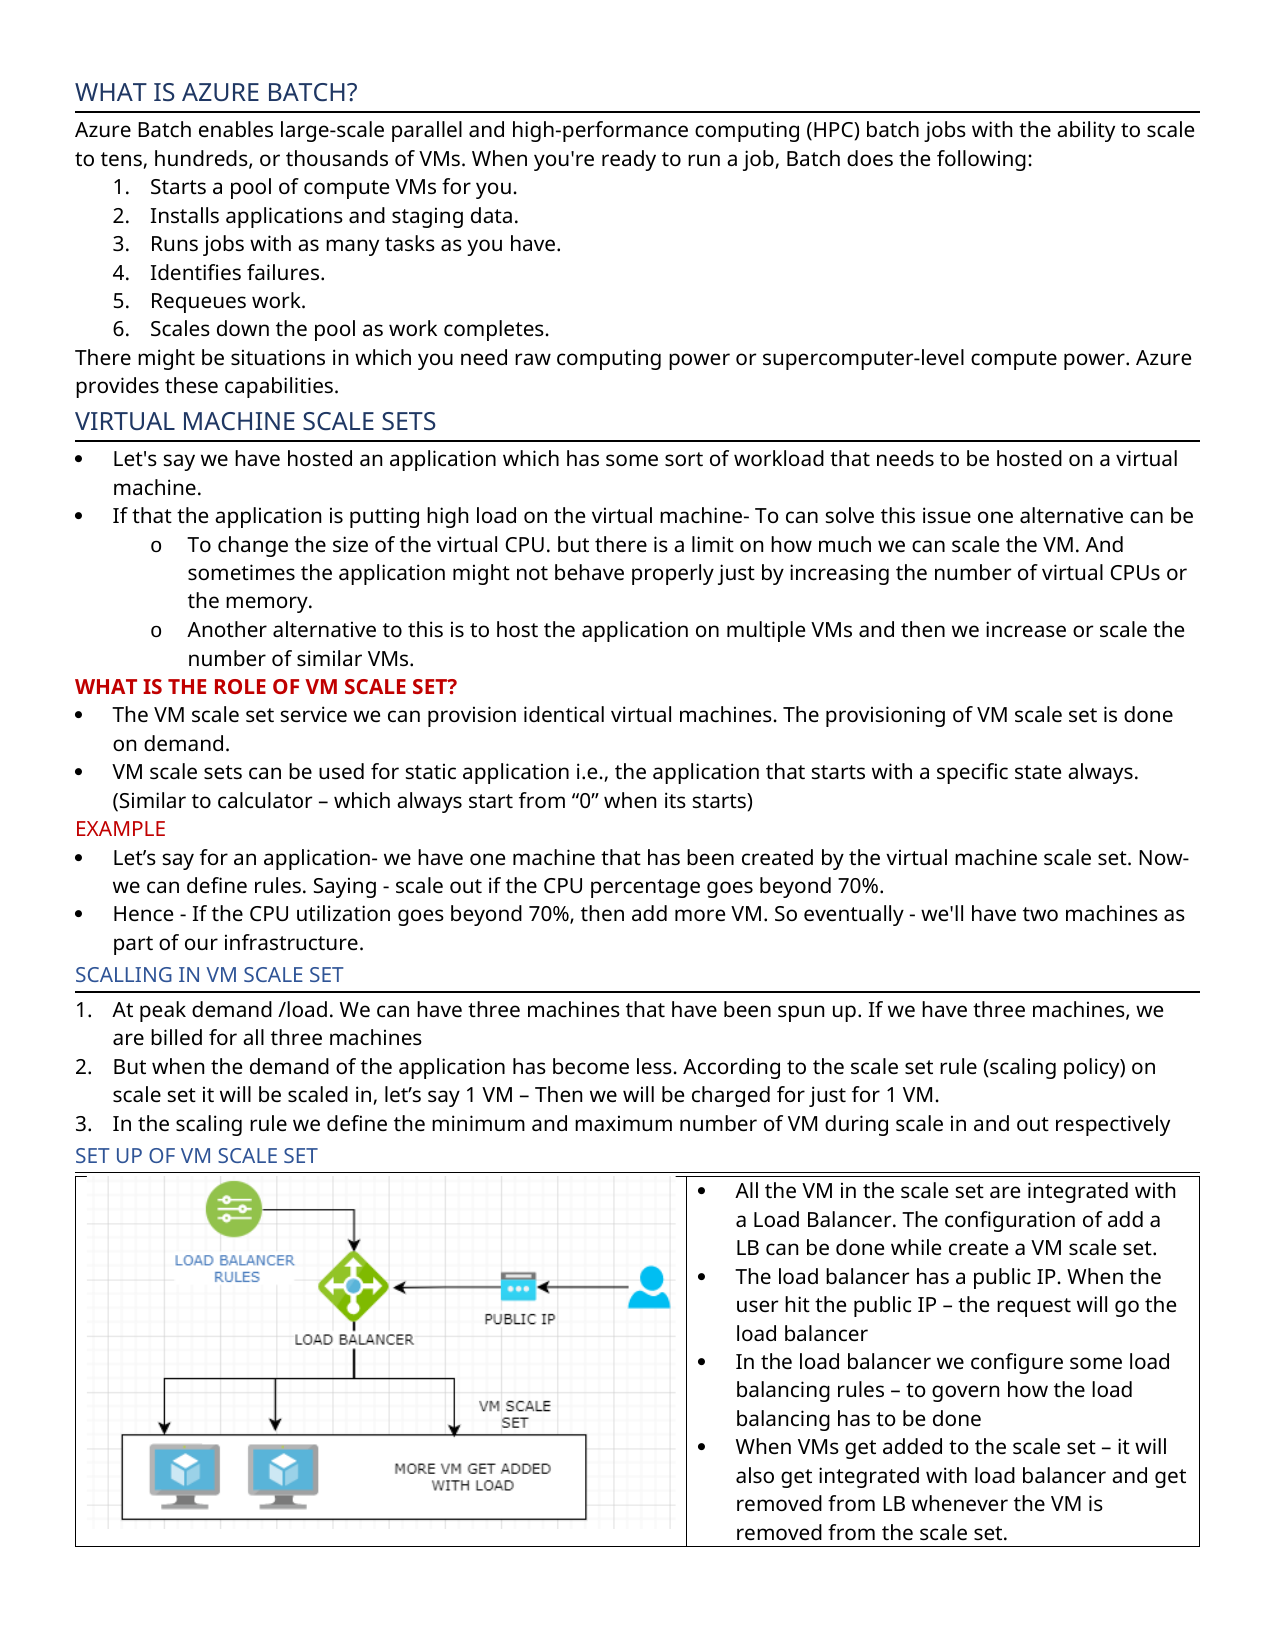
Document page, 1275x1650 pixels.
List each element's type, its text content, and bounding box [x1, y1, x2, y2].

list Let's say we have hosted an application which has some sort of workload that needs to be hosted on a virtual machine. [75, 444, 1200, 501]
list Hence - If the CPU utilization goes beyond 70%, then add more VM. So eventually - we'll have two machines as part of our infrastructure. [75, 899, 1200, 956]
subtitle VIRTUAL MACHINE SCALE SETS [75, 404, 1200, 440]
list In the scaling rule we define the minimum and maximum number of VM during scale in and out respectively [75, 1109, 1200, 1137]
list Installs applications and staging data. [112, 201, 1200, 229]
list Scales down the pool as work completes. [112, 314, 1200, 343]
list Identifies failures. [112, 258, 1200, 286]
list Another alternative to this is to host the application on multiple VMs and then we increase or scale the number of similar VMs. [150, 615, 1200, 672]
subtitle WHAT IS AZURE BATCH? [75, 75, 1200, 111]
list VM scale sets can be used for static application i.e., the application that starts with a specific state always. (Similar to calculator – which always start from “0” when its starts) [75, 757, 1200, 814]
subtitle SCALLING IN VM SCALE SET [75, 961, 1200, 991]
text WHAT IS THE ROLE OF VM SCALE SET? [75, 672, 1200, 701]
text EXAMPLE [75, 814, 1200, 843]
list To change the size of the virtual CPU. but there is a limit on how much we can scale the VM. And sometimes the application might not behave properly just by increasing the number of virtual CPUs or the memory. [150, 530, 1200, 615]
list Let’s say for an application- we have one machine that has been created by the virtual machine scale set. Now- we can define rules. Saying - scale out if the CPU percentage goes beyond 70%. [75, 843, 1200, 899]
picture [86, 1176, 676, 1529]
list The VM scale set service we can provision identical virtual machines. The provisioning of VM scale set is done on demand. [75, 701, 1200, 757]
table_header All the VM in the scale set are integrated with a Load Balancer. The configuration of add a LB can be done while create a VM scale set. The load balancer has a public IP. When the user hit the public IP – the request will go the load balancer In the load balancer we configure some load balancing rules – to govern how the load balancing has to be done When VMs get added to the scale set – it will also get integrated with load balancer and get removed from LB whenever the VM is removed from the scale set. [687, 1177, 1199, 1546]
list Runs jobs with as many tasks as you have. [112, 229, 1200, 258]
table_header [76, 1177, 686, 1546]
list Starts a pool of compute VMs for you. [112, 172, 1200, 201]
list But when the demand of the application has become less. According to the scale set rule (scaling policy) on scale set it will be scaled in, let’s say 1 VM – Then we will be charged for just for 1 VM. [75, 1052, 1200, 1109]
text Azure Batch enables large-scale parallel and high-performance computing (HPC) batch jobs with the ability to scale to tens, hundreds, or thousands of VMs. When you're ready to run a job, Batch does the following: [75, 115, 1200, 172]
list If that the application is putting high load on the virtual machine- To can solve this issue one alternative can be [75, 501, 1200, 530]
text There might be situations in which you need raw computing power or supercomputer-level compute power. Azure provides these capabilities. [75, 343, 1200, 400]
list At peak demand /load. We can have three machines that have been spun up. If we have three machines, we are billed for all three machines [75, 995, 1200, 1052]
list Requeues work. [112, 286, 1200, 314]
subtitle SET UP OF VM SCALE SET [75, 1141, 1200, 1172]
